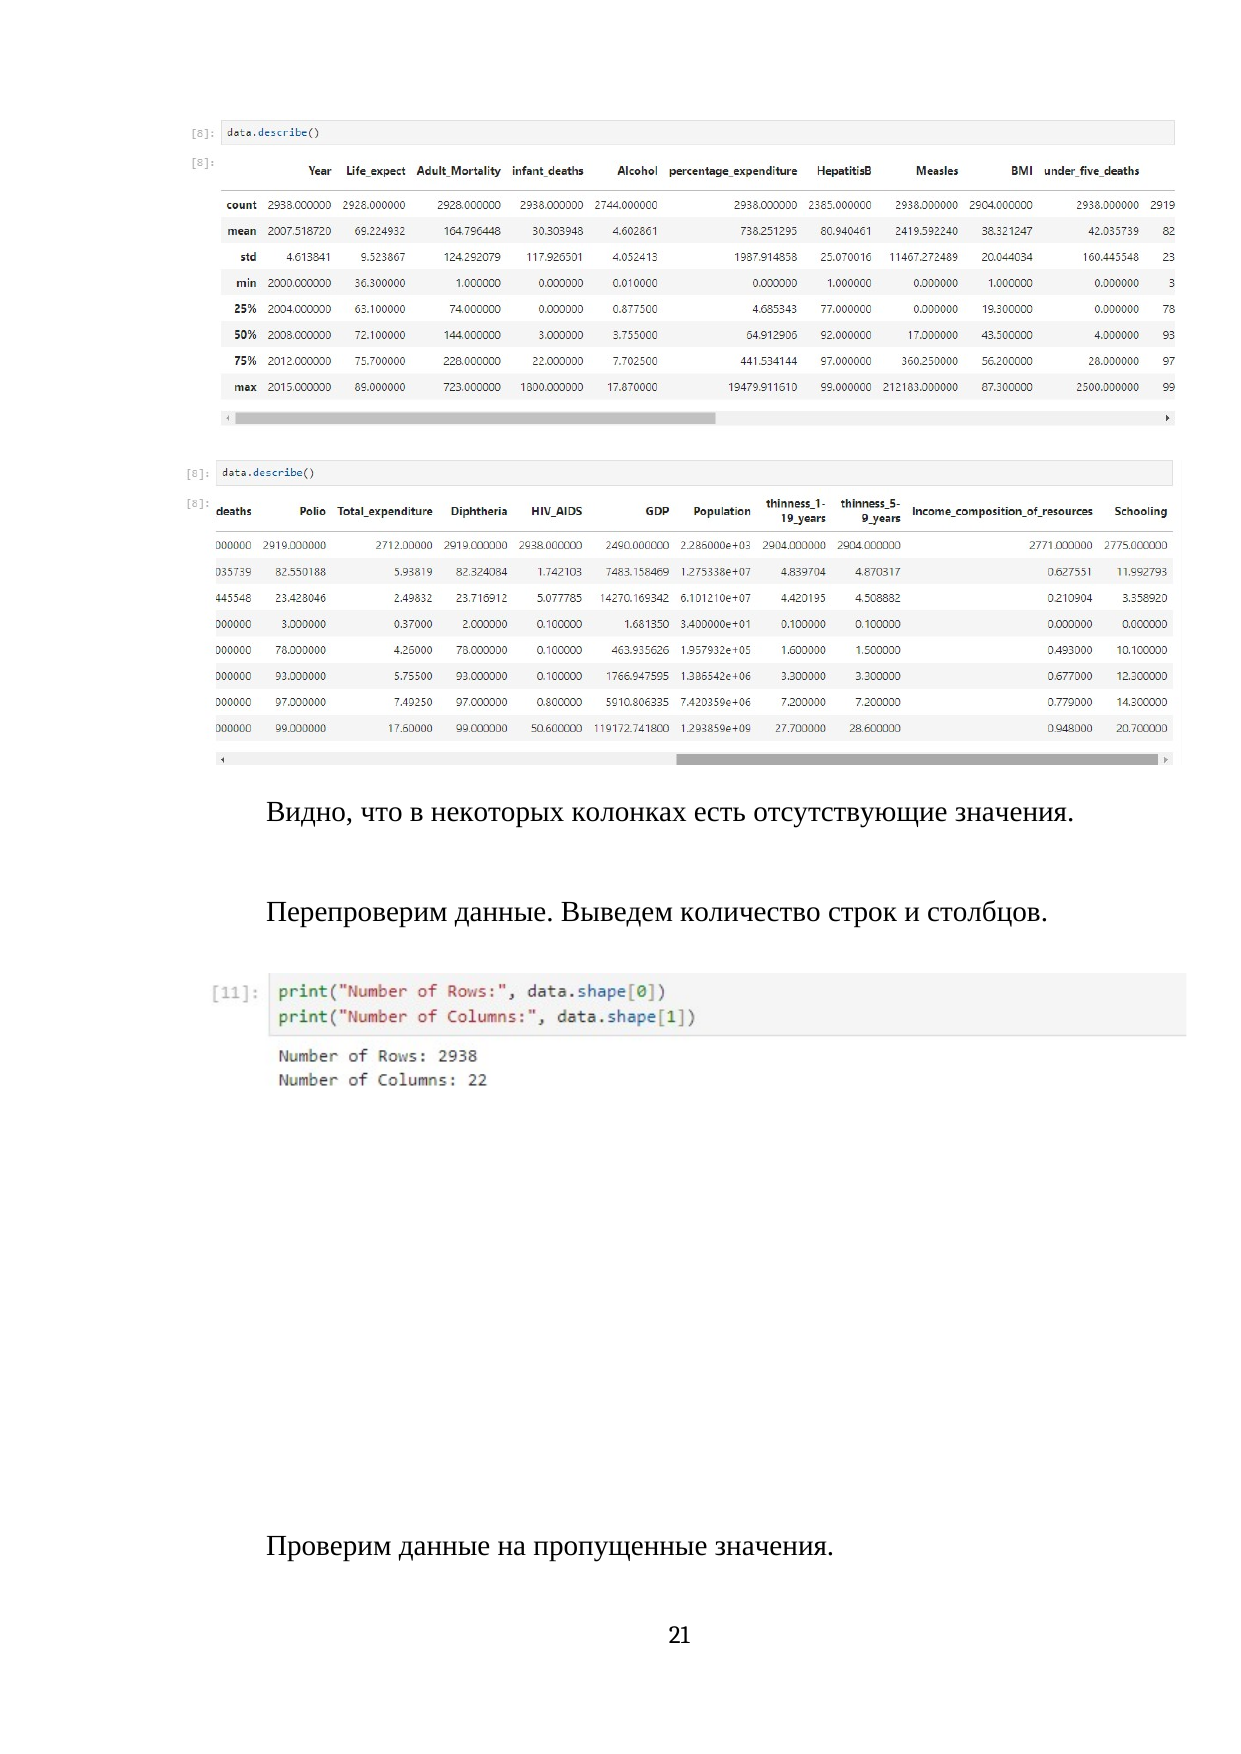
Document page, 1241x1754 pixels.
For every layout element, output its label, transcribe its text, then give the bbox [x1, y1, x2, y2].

text Видно, что в некоторых колонках есть отсутствующие значения. [177, 794, 1181, 827]
text Перепроверим данные. Выведем количество строк и столбцов. [177, 894, 1181, 928]
picture [177, 973, 1187, 1097]
picture [177, 118, 1182, 432]
picture [177, 460, 1182, 765]
text Проверим данные на пропущенные значения. [177, 1528, 1181, 1562]
